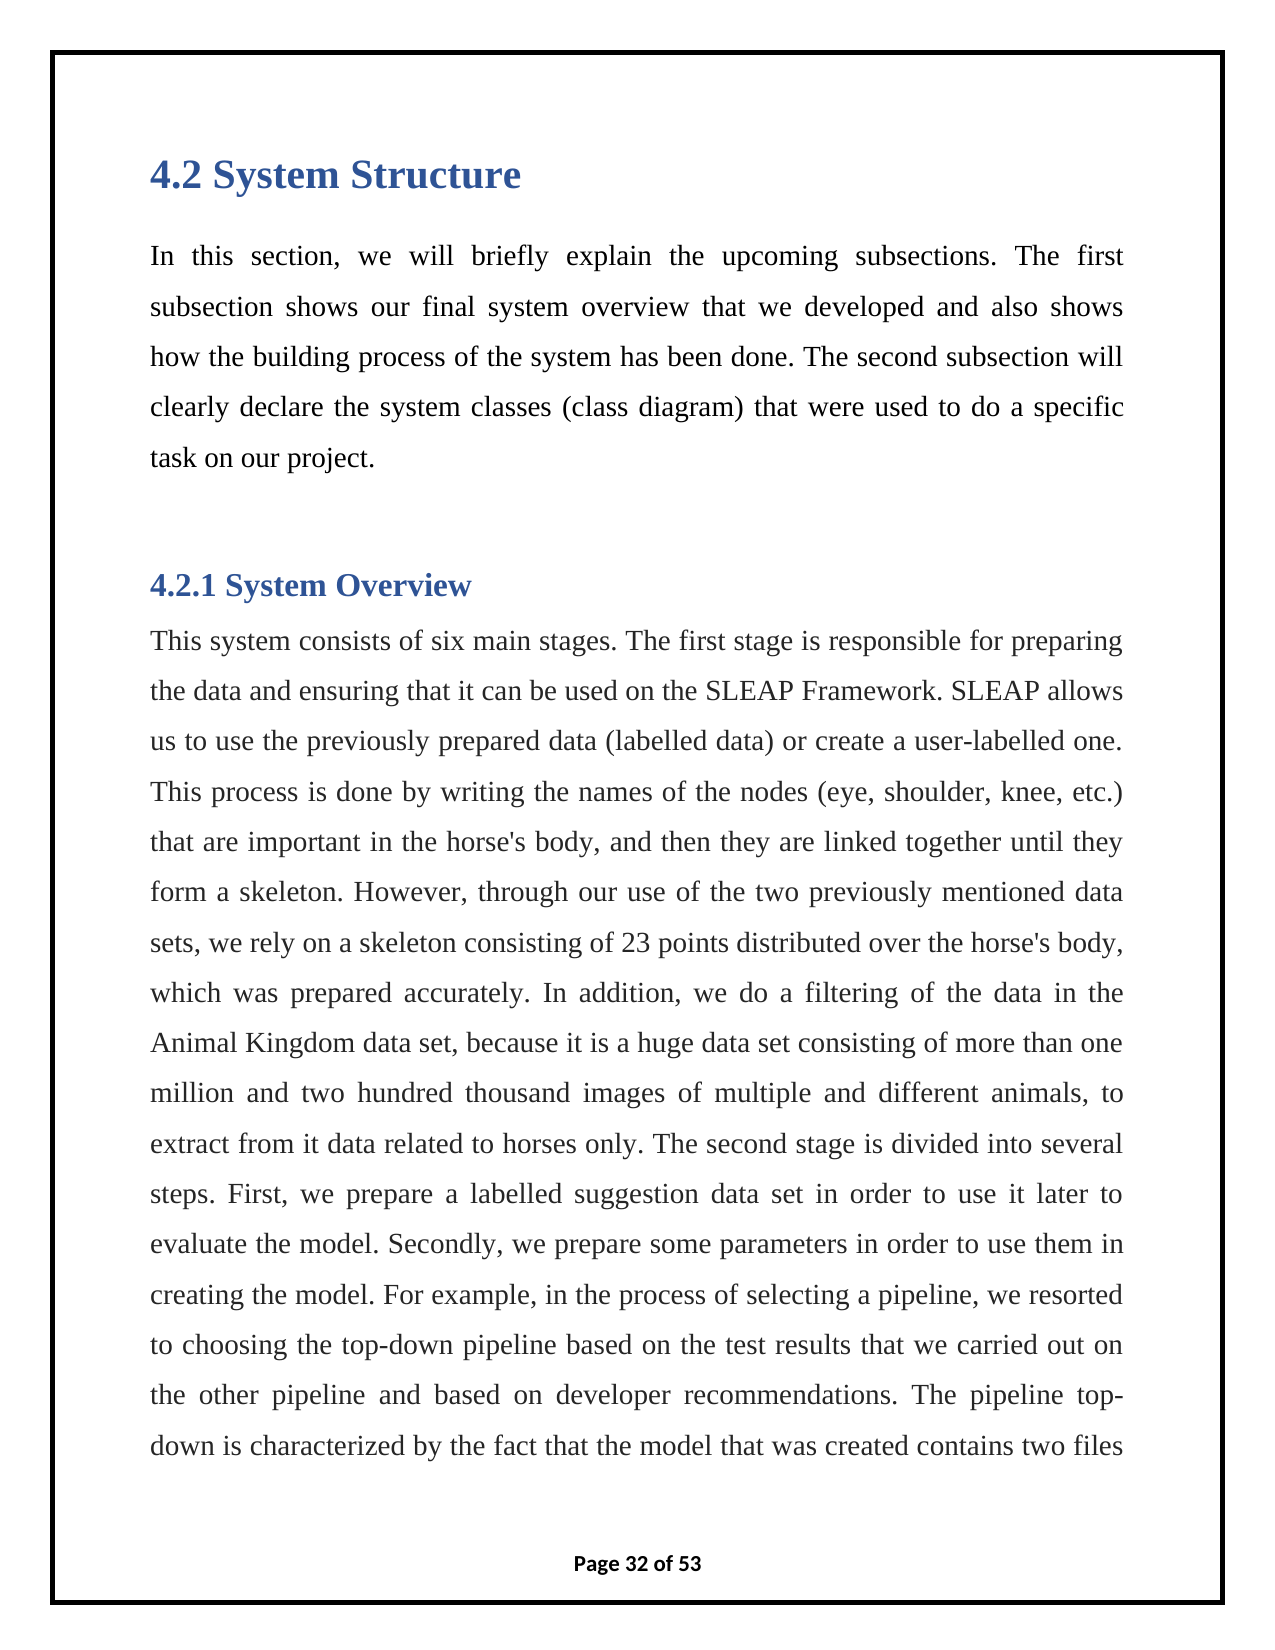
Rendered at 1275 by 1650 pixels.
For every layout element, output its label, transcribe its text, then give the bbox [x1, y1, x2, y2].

text In this section, we will briefly explain the upcoming subsections. The first subsection shows our final system overview that we developed and also shows how the building process of the system has been done. The second subsection will clearly declare the system classes (class diagram) that were used to do a specific task on our project. [150, 238, 1125, 473]
text 4.2 System Structure [150, 150, 1125, 198]
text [150, 623, 1125, 1461]
text 4.2.1 System Overview [150, 565, 1125, 603]
